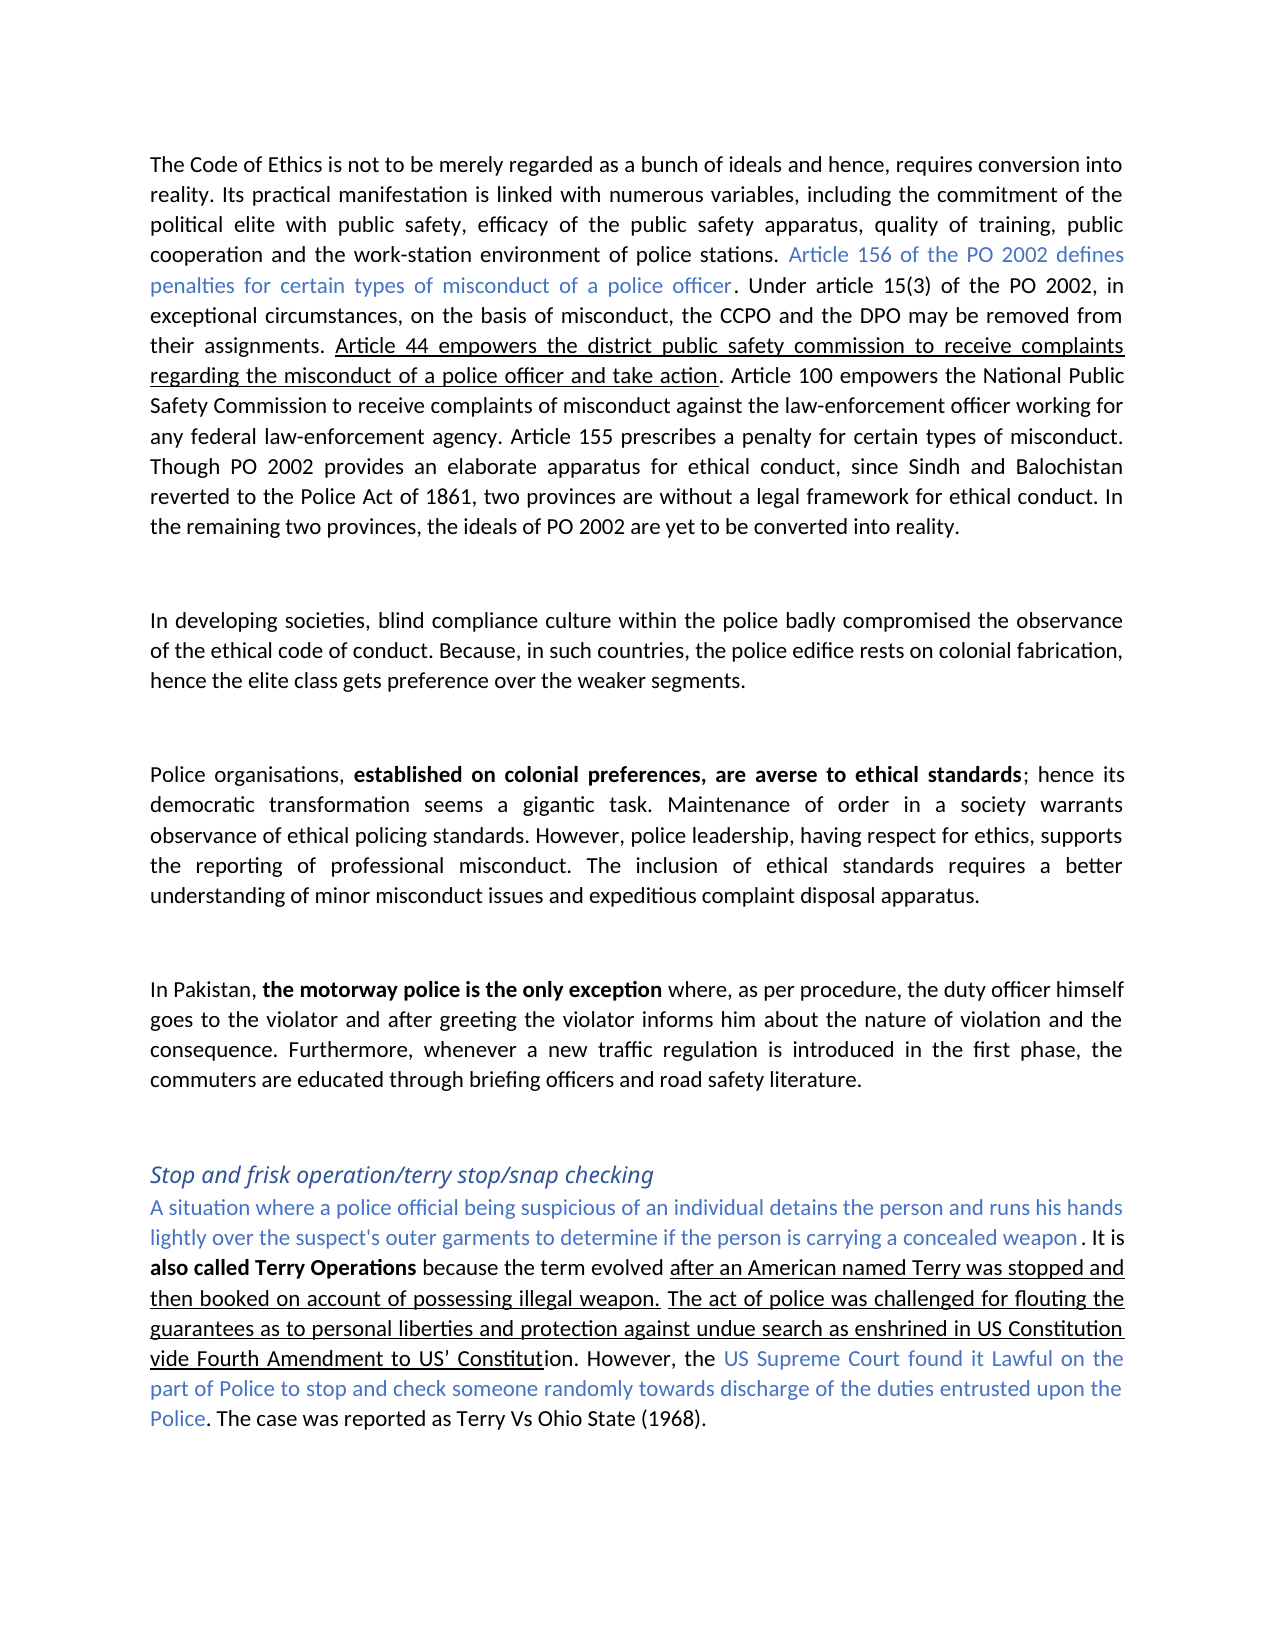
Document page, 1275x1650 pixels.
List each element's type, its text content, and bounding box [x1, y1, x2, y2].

text In Pakistan, the motorway police is the only exception where, as per procedure, the duty officer himself goes to the violator and after greeting the violator informs him about the nature of violation and the consequence. Furthermore, whenever a new traffic regulation is introduced in the first phase, the commuters are educated through briefing officers and road safety literature. [150, 975, 1125, 1094]
text Police organisations, established on colonial preferences, are averse to ethical standards; hence its democratic transformation seems a gigantic task. Maintenance of order in a society warrants observance of ethical policing standards. However, police leadership, having respect for ethics, supports the reporting of professional misconduct. The inclusion of ethical standards requires a better understanding of minor misconduct issues and expeditious complaint disposal apparatus. [150, 760, 1125, 909]
text The Code of Ethics is not to be merely regarded as a bunch of ideals and hence, requires conversion into reality. Its practical manifestation is linked with numerous variables, including the commitment of the political elite with public safety, efficacy of the public safety apparatus, quality of training, public cooperation and the work-station environment of police stations. Article 156 of the PO 2002 defines penalties for certain types of misconduct of a police officer. Under article 15(3) of the PO 2002, in exceptional circumstances, on the basis of misconduct, the CCPO and the DPO may be removed from their assignments. Article 44 empowers the district public safety commission to receive complaints regarding the misconduct of a police officer and take action. Article 100 empowers the National Public Safety Commission to receive complaints of misconduct against the law-enforcement officer working for any federal law-enforcement agency. Article 155 prescribes a penalty for certain types of misconduct. Though PO 2002 provides an elaborate apparatus for ethical conduct, since Sindh and Balochistan reverted to the Police Act of 1861, two provinces are without a legal framework for ethical conduct. In the remaining two provinces, the ideals of PO 2002 are yet to be converted into reality. [150, 150, 1125, 541]
text In developing societies, blind compliance culture within the police badly compromised the observance of the ethical code of conduct. Because, in such countries, the police edifice rests on colonial fabrication, hence the elite class gets preference over the weaker segments. [150, 606, 1125, 695]
text A situation where a police official being suspicious of an individual detains the person and runs his hands lightly over the suspect's outer garments to determine if the person is carrying a concealed weapon. It is also called Terry Operations because the term evolved after an American named Terry was stopped and then booked on account of possessing illegal weapon. The act of police was challenged for flouting the guarantees as to personal liberties and protection against undue search as enshrined in US Constitution vide Fourth Amendment to US’ Constitution. However, the US Supreme Court found it Lawful on the part of Police to stop and check someone randomly towards discharge of the duties entrusted upon the Police. The case was reported as Terry Vs Ohio State (1968). [150, 1339, 1125, 1433]
subtitle Stop and frisk operation/terry stop/snap checking [150, 1159, 1125, 1191]
text A situation where a police official being suspicious of an individual detains the person and runs his hands lightly over the suspect's outer garments to determine if the person is carrying a concealed weapon. It is also called Terry Operations because the term evolved after an American named Terry was stopped and then booked on account of possessing illegal weapon. The act of police was challenged for flouting the guarantees as to personal liberties and protection against undue search as enshrined in US Constitution vide Fourth Amendment to US’ Constitution. However, the US Supreme Court found it Lawful on the part of Police to stop and check someone randomly towards discharge of the duties entrusted upon the Police. The case was reported as Terry Vs Ohio State (1968). [150, 1193, 1125, 1338]
